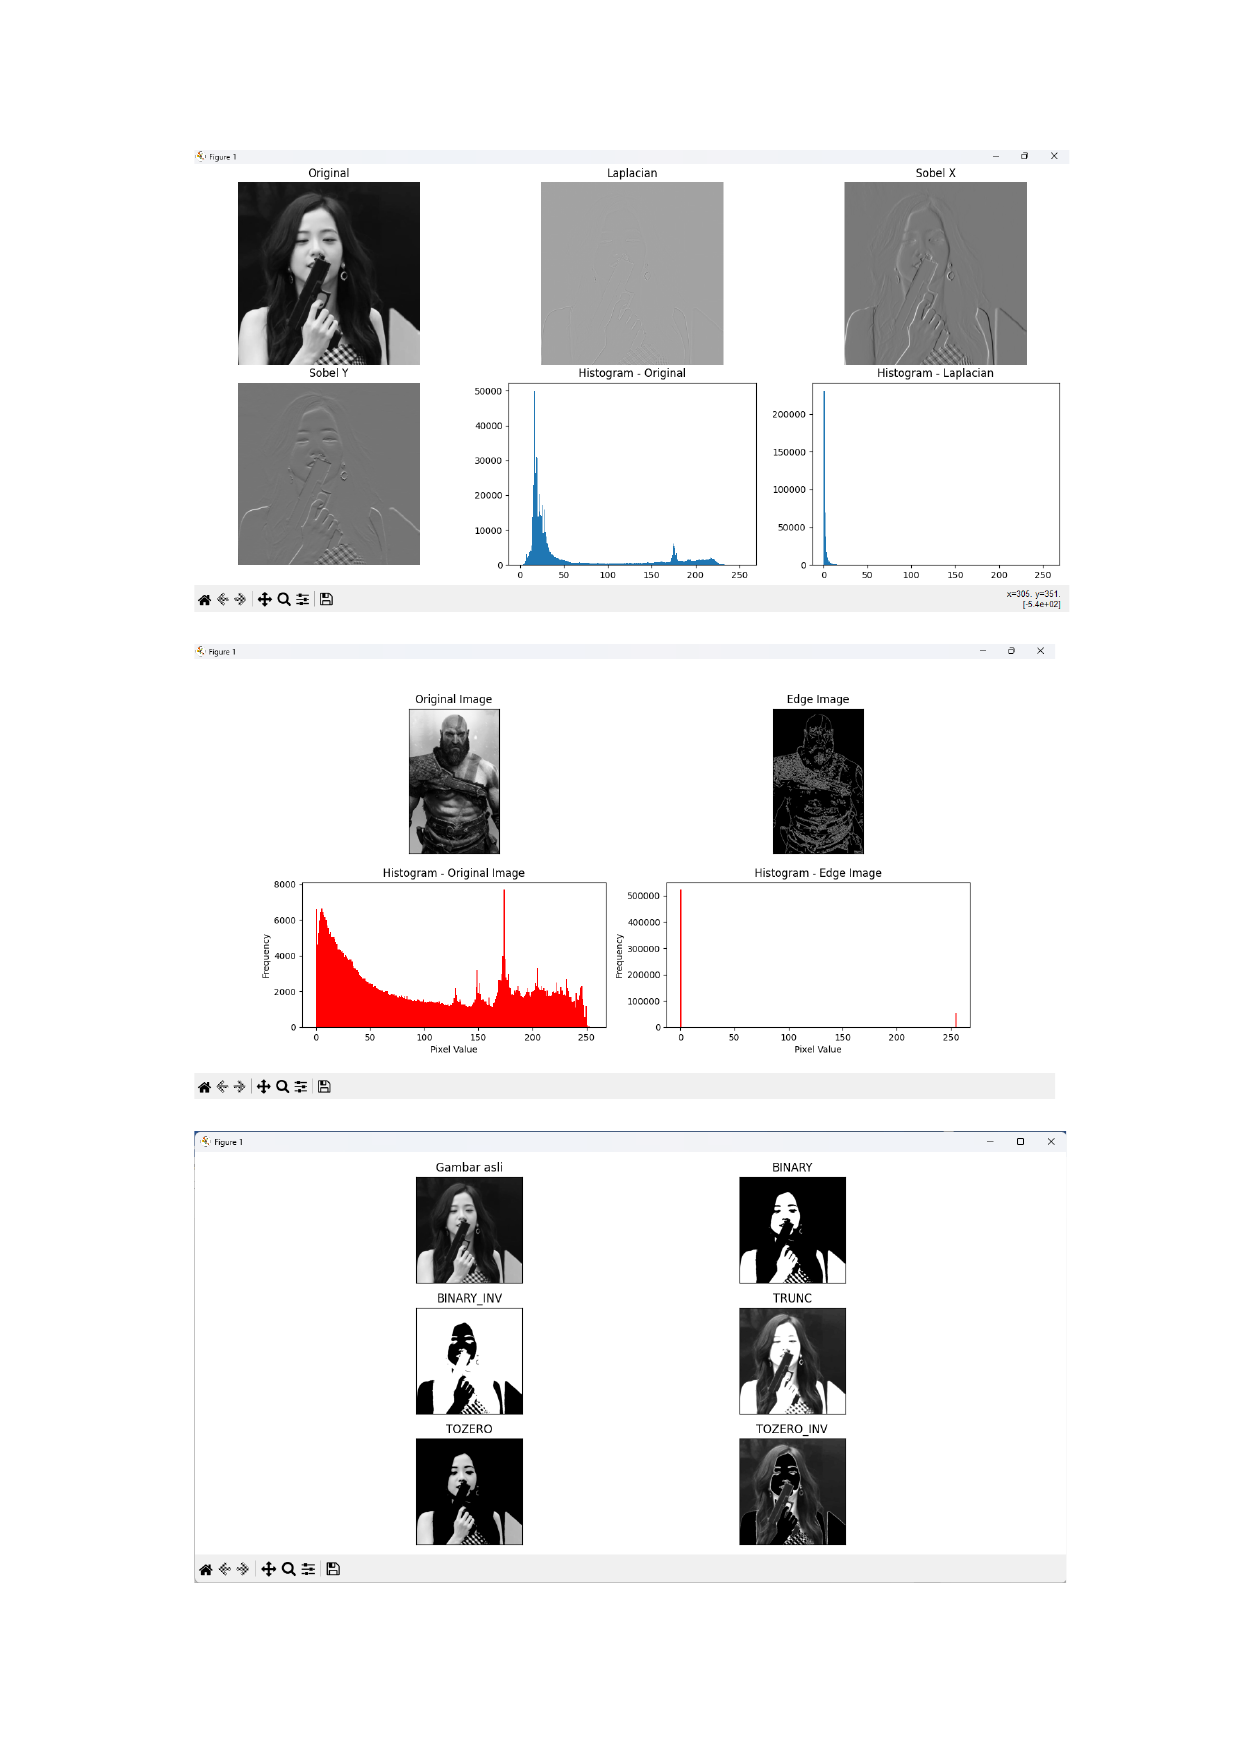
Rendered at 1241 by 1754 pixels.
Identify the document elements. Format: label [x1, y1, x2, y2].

picture [194, 150, 1070, 612]
picture [194, 1131, 1067, 1583]
picture [194, 644, 1056, 1099]
